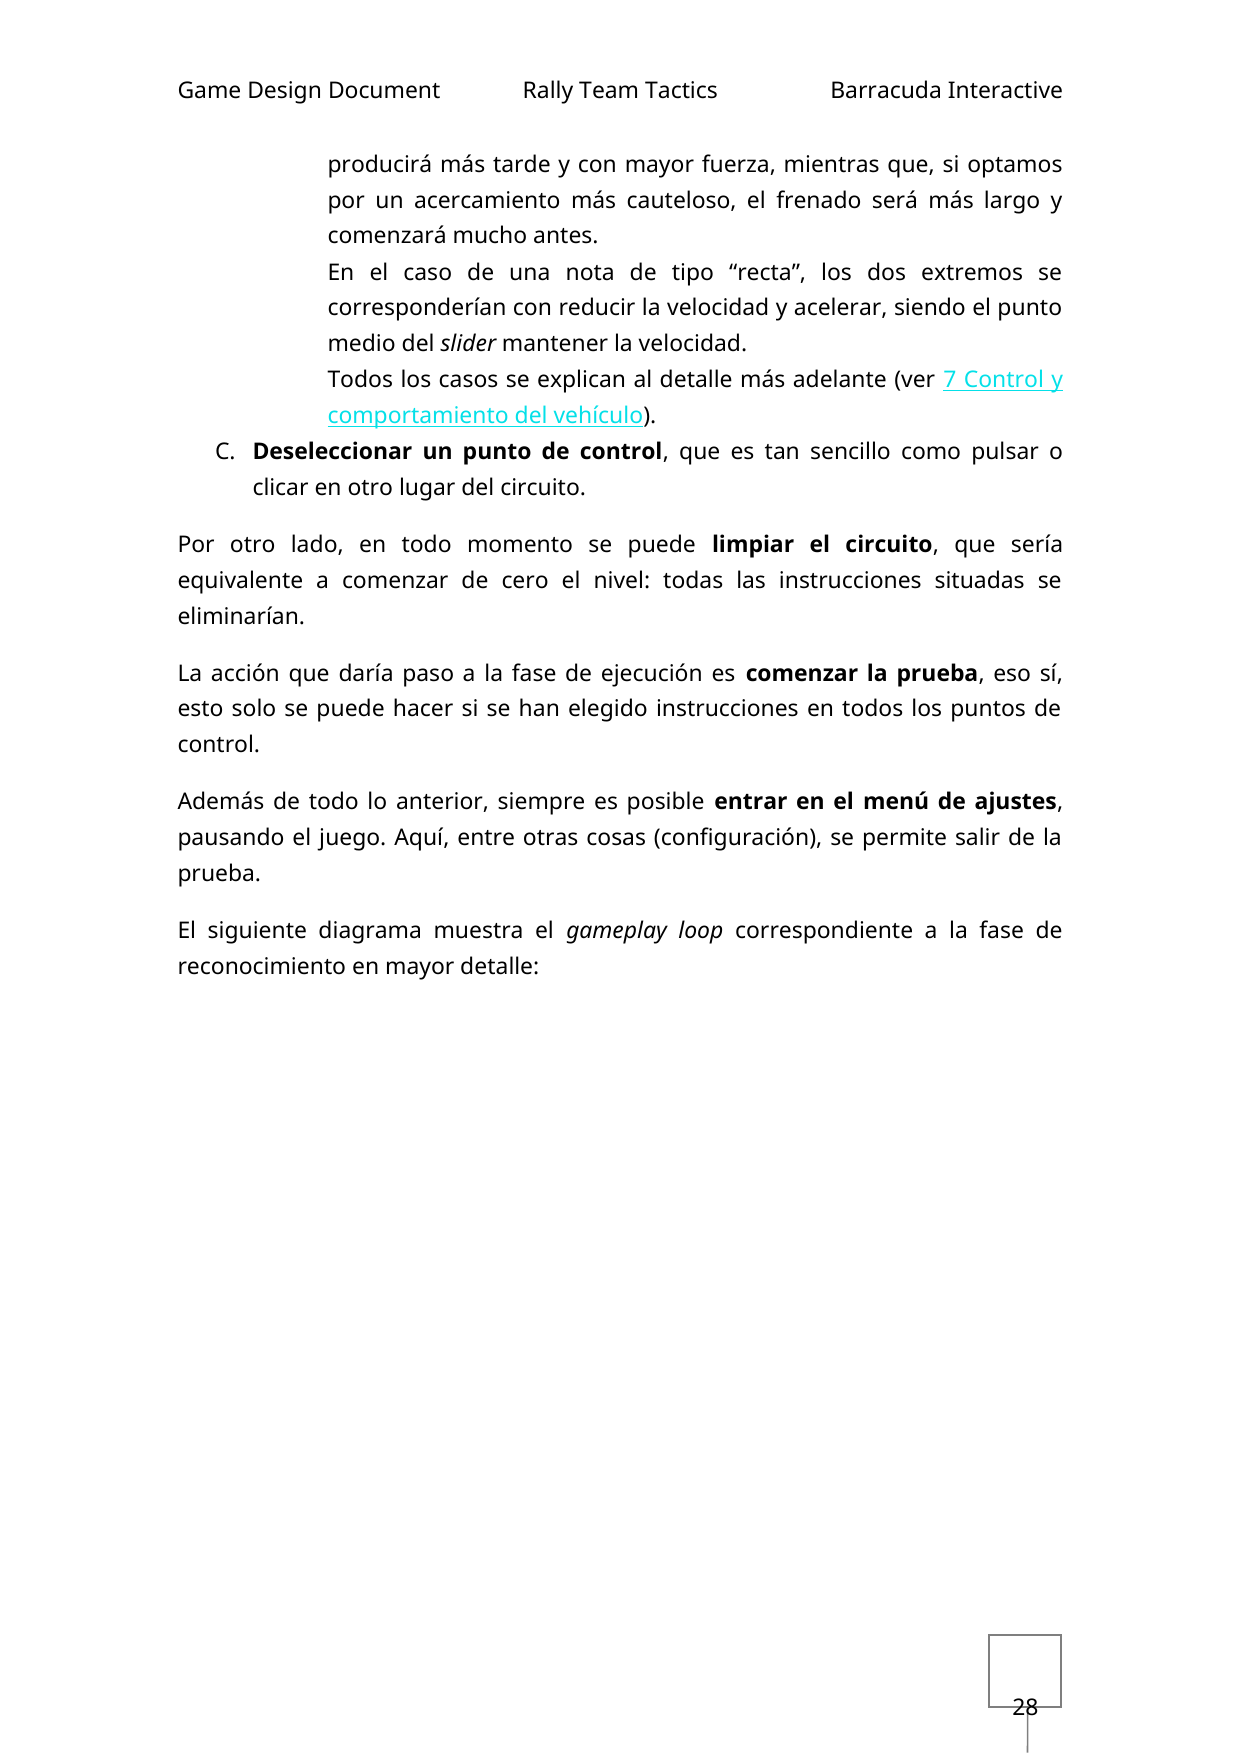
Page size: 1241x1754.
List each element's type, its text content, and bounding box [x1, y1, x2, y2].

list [290, 148, 1063, 251]
list Deseleccionar un punto de control, que es tan sencillo como pulsar o clicar en otro lugar del circuito. [215, 435, 1063, 502]
text La acción que daría paso a la fase de ejecución es comenzar la prueba, eso sí, esto solo se puede hacer si se han elegido instrucciones en todos los puntos de control. [177, 656, 1063, 759]
list En el caso de una nota de tipo “recta”, los dos extremos se corresponderían con reducir la velocidad y acelerar, siendo el punto medio del slider mantener la velocidad. [327, 255, 1063, 358]
text Por otro lado, en todo momento se puede limpiar el circuito, que sería equivalente a comenzar de cero el nivel: todas las instrucciones situadas se eliminarían. [177, 528, 1063, 631]
text El siguiente diagrama muestra el gameplay loop correspondiente a la fase de reconocimiento en mayor detalle: [177, 914, 1063, 981]
text Además de todo lo anterior, siempre es posible entrar en el menú de ajustes, pausando el juego. Aquí, entre otras cosas (configuración), se permite salir de la prueba. [177, 785, 1063, 888]
list Todos los casos se explican al detalle más adelante (ver 7 Control y comportamiento del vehículo). [327, 363, 1063, 430]
